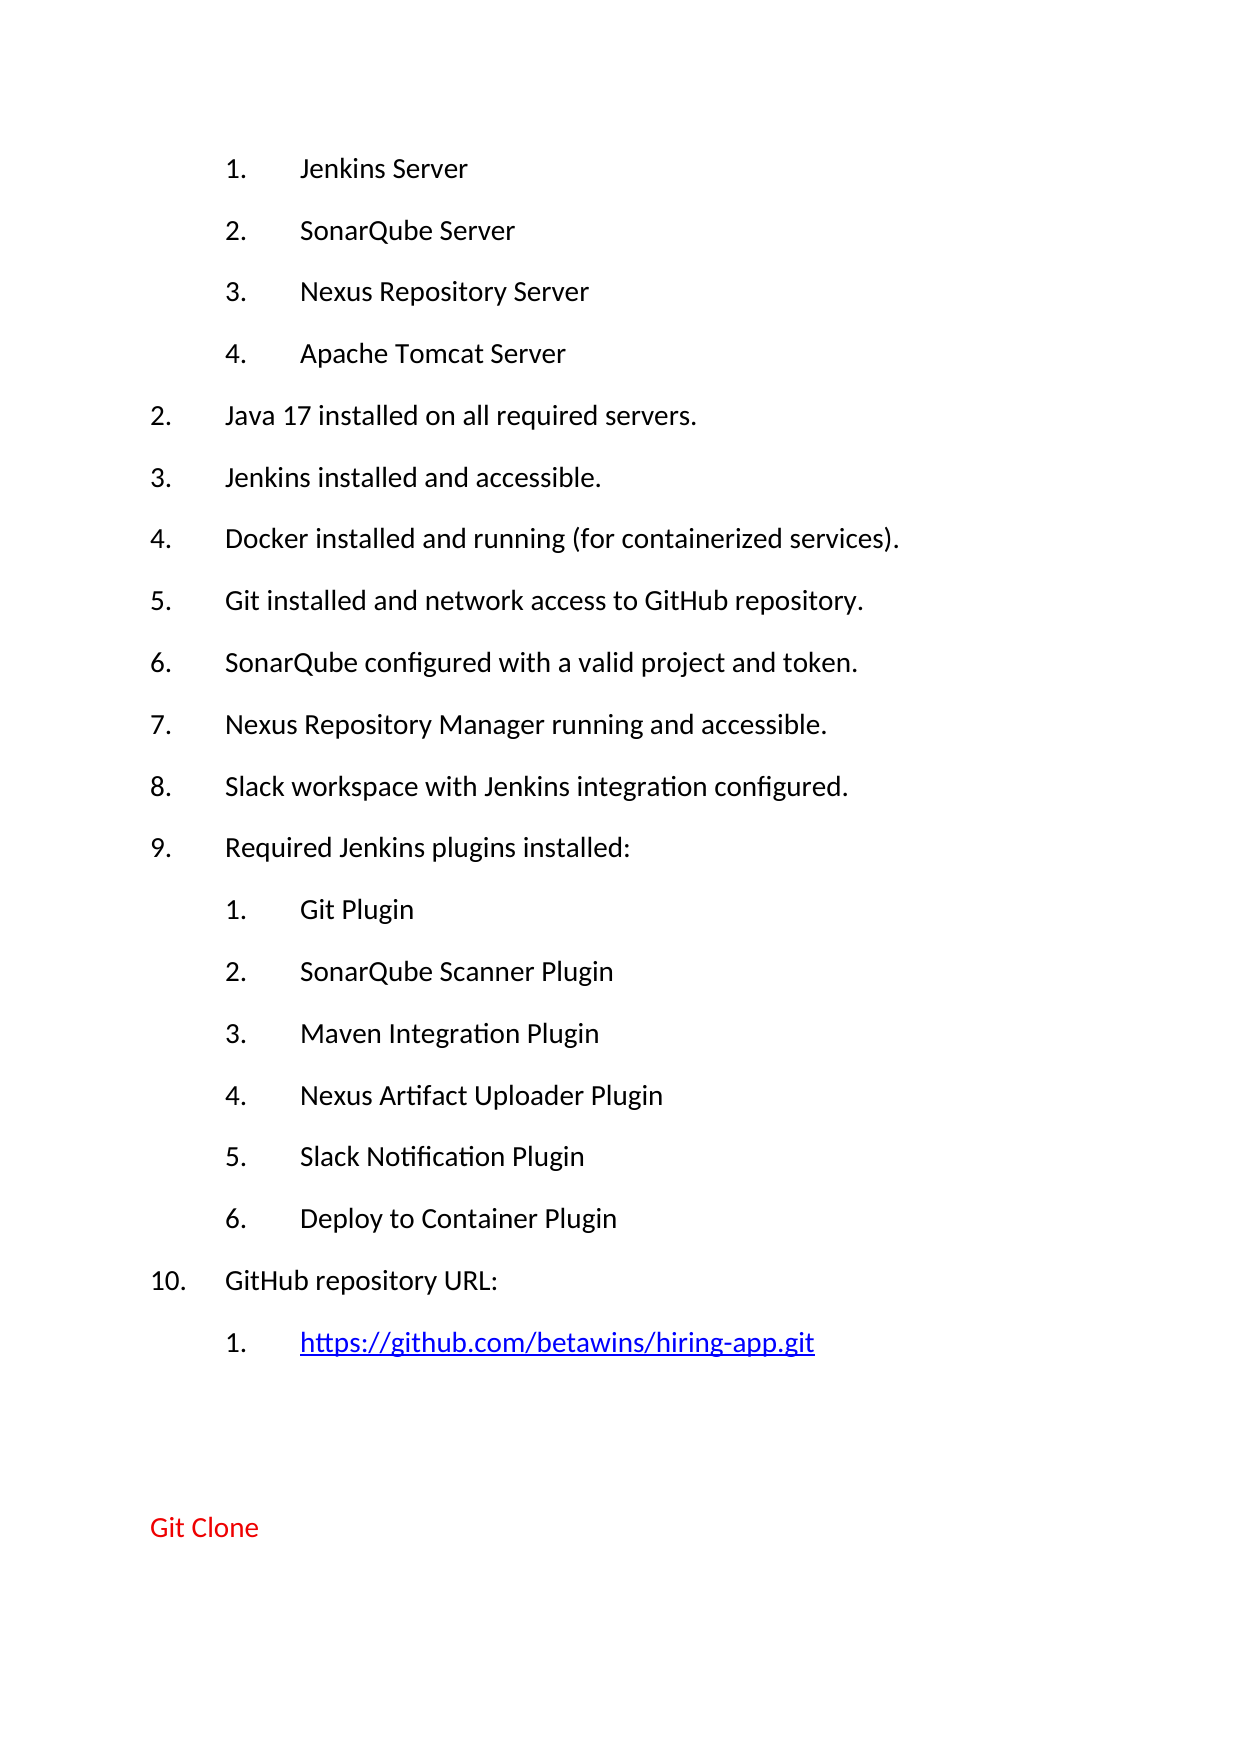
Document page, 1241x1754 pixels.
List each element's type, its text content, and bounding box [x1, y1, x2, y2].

list Jenkins installed and accessible. [150, 459, 1090, 494]
list https://github.com/betawins/hiring-app.git [225, 1324, 1090, 1359]
text Git Clone [150, 1509, 1090, 1544]
list Jenkins Server [225, 150, 1090, 186]
list GitHub repository URL: [150, 1262, 1090, 1297]
list Nexus Repository Manager running and accessible. [150, 706, 1090, 742]
list Nexus Artifact Uploader Plugin [225, 1077, 1090, 1112]
list Nexus Repository Server [225, 273, 1090, 309]
list Git installed and network access to GitHub repository. [150, 582, 1090, 618]
list Git Plugin [225, 891, 1090, 927]
list Maven Integration Plugin [225, 1015, 1090, 1050]
list SonarQube Scanner Plugin [225, 953, 1090, 989]
list Deploy to Container Plugin [225, 1200, 1090, 1236]
list Slack Notification Plugin [225, 1138, 1090, 1174]
list Slack workspace with Jenkins integration configured. [150, 768, 1090, 803]
list Required Jenkins plugins installed: [150, 829, 1090, 865]
list SonarQube configured with a valid project and token. [150, 644, 1090, 680]
list Docker installed and running (for containerized services). [150, 521, 1090, 556]
list Apache Tomcat Server [225, 335, 1090, 371]
list SonarQube Server [225, 212, 1090, 247]
list Java 17 installed on all required servers. [150, 397, 1090, 433]
